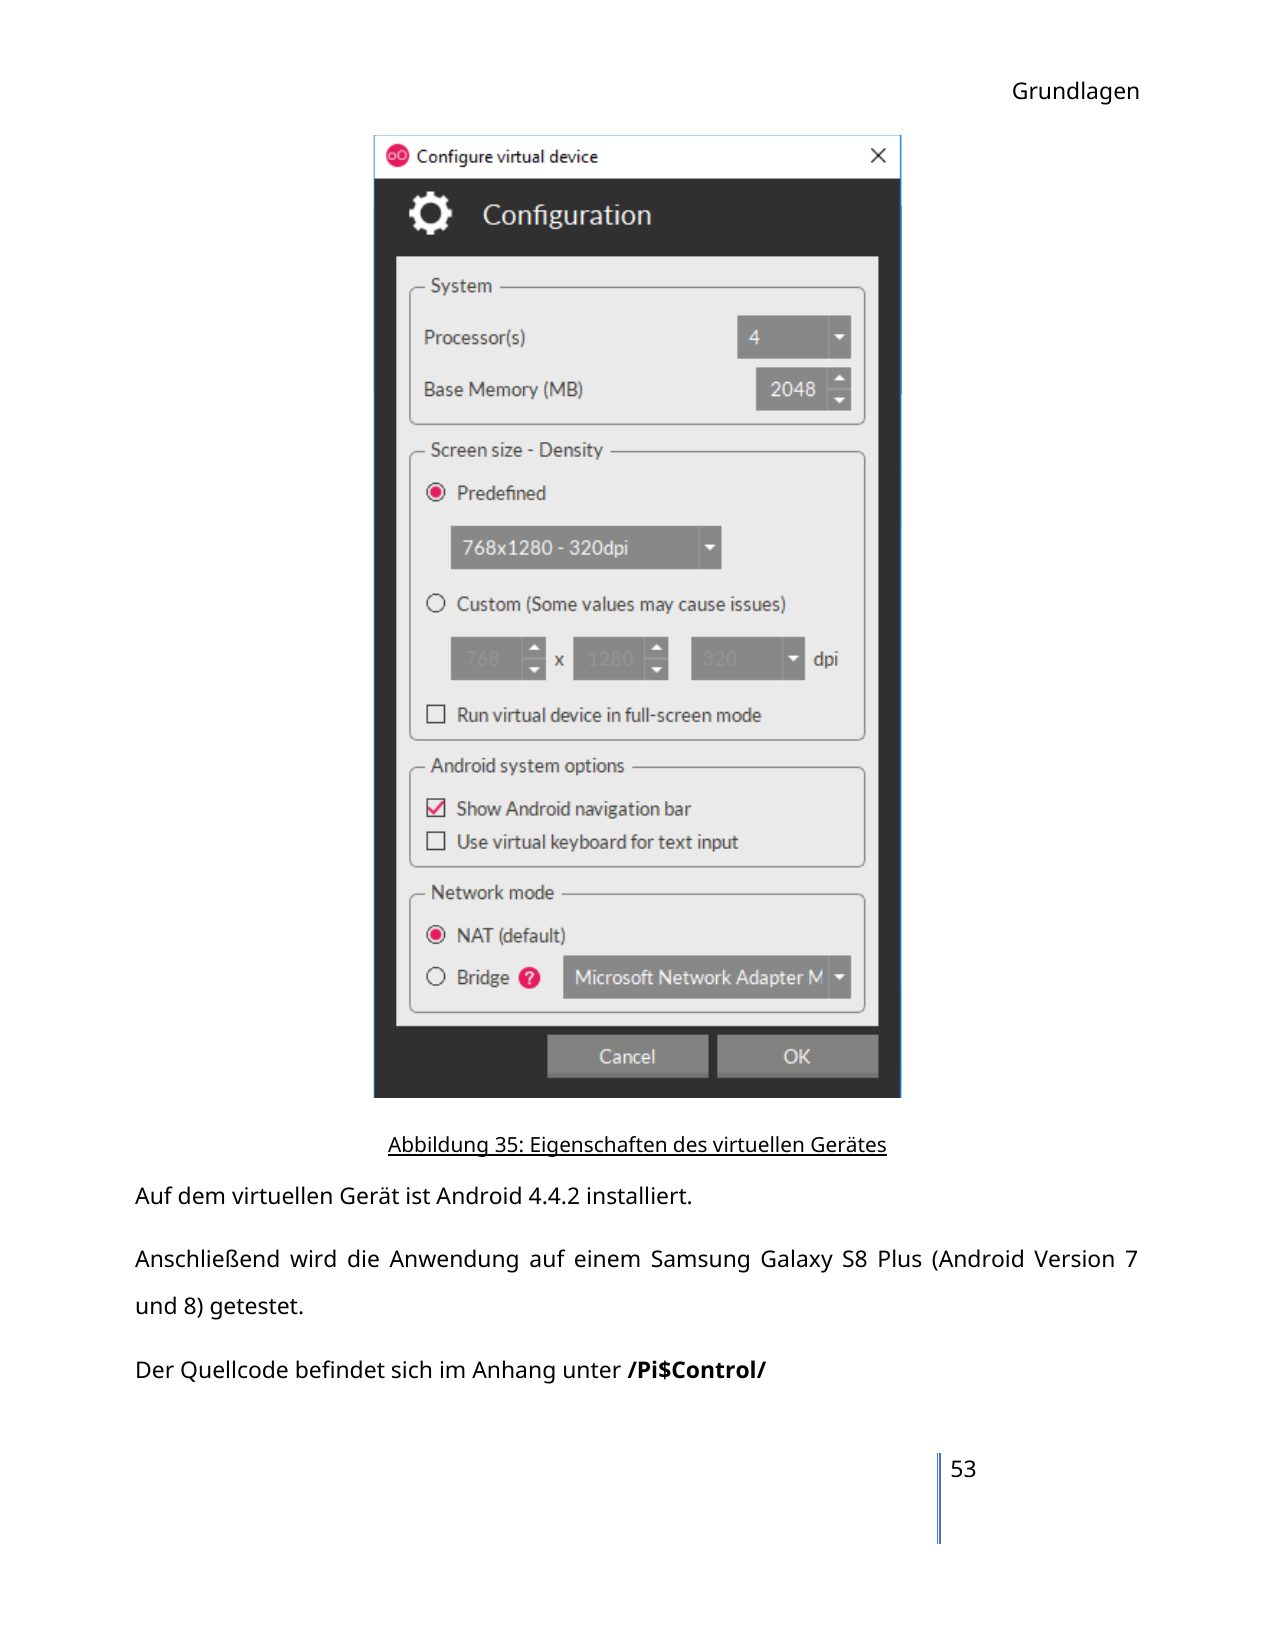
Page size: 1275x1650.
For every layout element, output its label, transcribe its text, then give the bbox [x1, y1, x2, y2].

text Der Quellcode befindet sich im Anhang unter /Pi$Control/ [135, 1353, 1140, 1385]
text Auf dem virtuellen Gerät ist Android 4.4.2 installiert. [135, 1179, 1140, 1211]
picture [373, 135, 902, 1098]
text Anschließend wird die Anwendung auf einem Samsung Galaxy S8 Plus (Android Version 7 und 8) getestet. [135, 1243, 1140, 1321]
